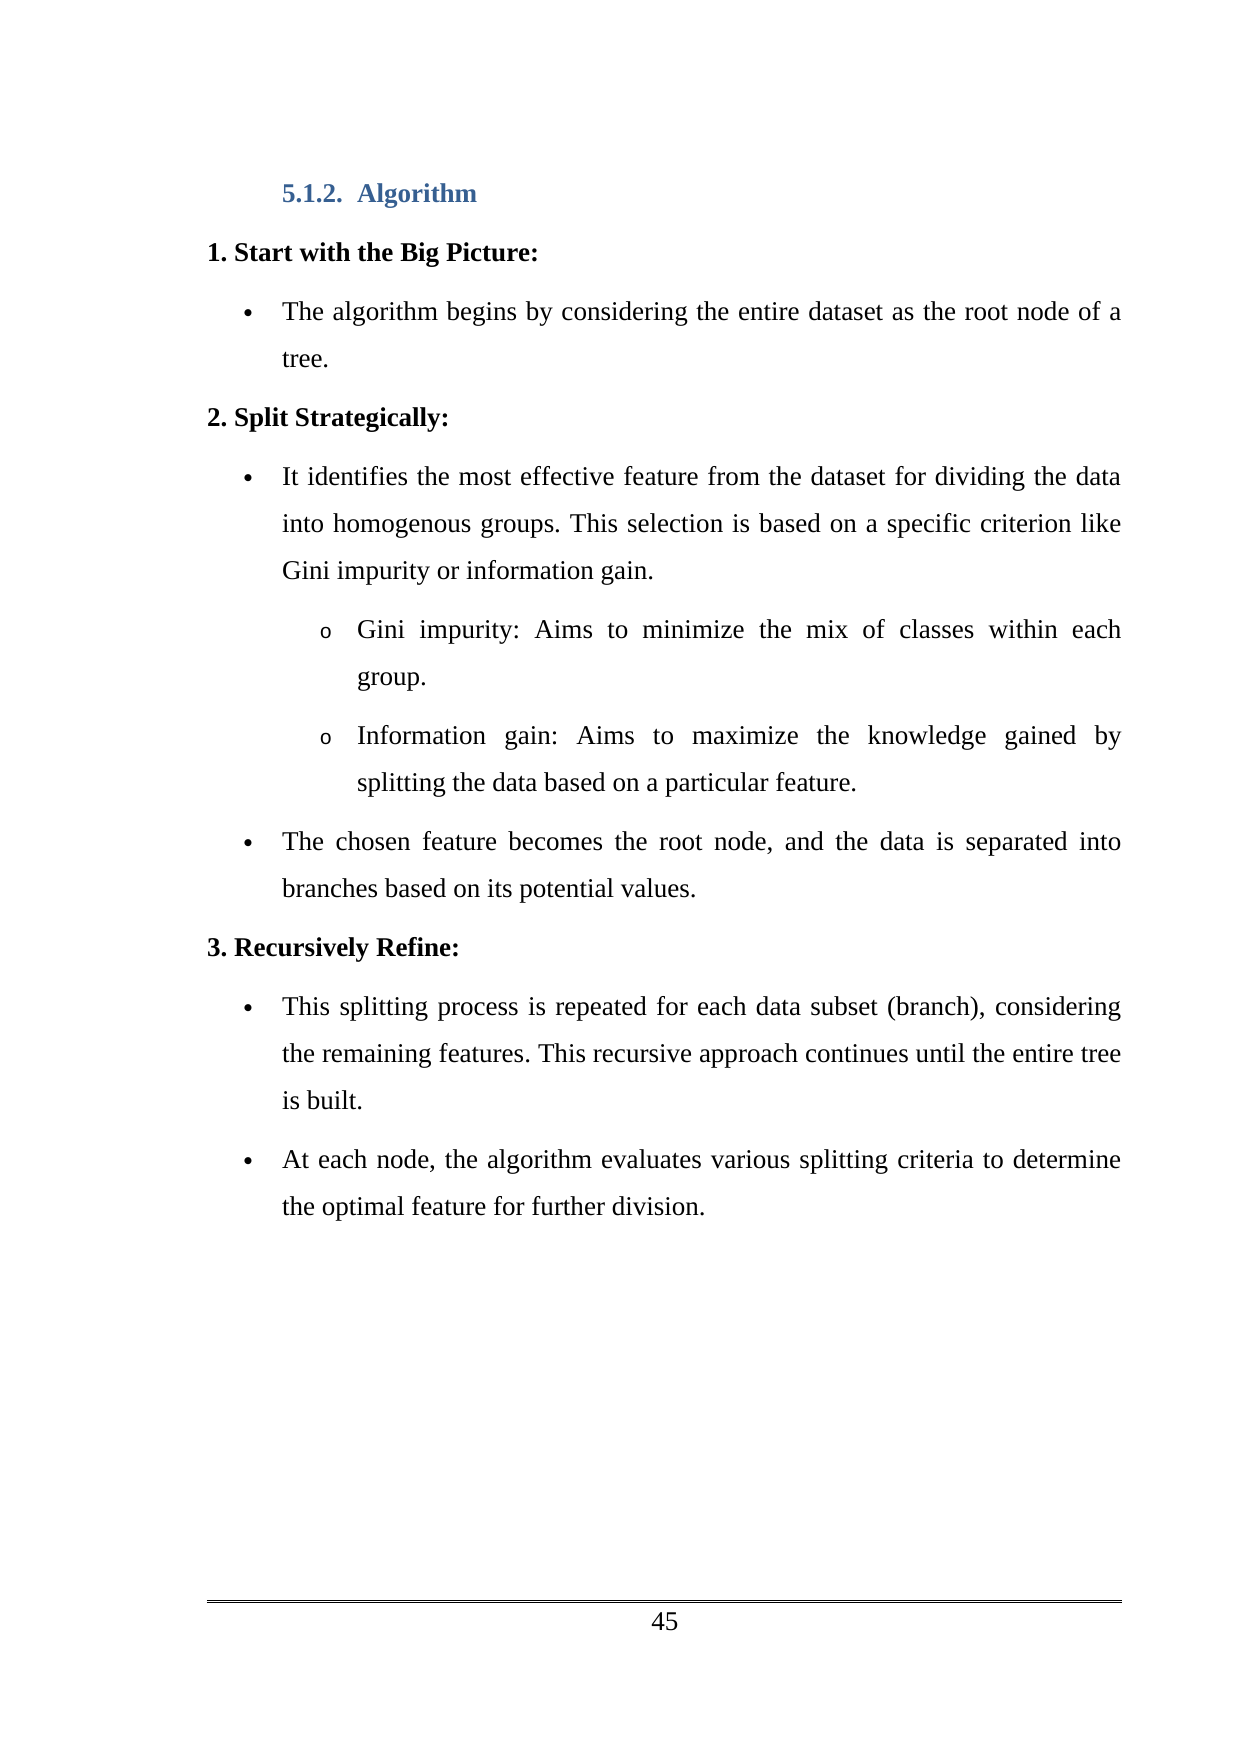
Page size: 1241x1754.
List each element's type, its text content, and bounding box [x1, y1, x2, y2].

text 2. Split Strategically: [207, 401, 1122, 432]
list Information gain: Aims to maximize the knowledge gained by splitting the data based on a particular feature. [319, 719, 1122, 797]
text 1. Start with the Big Picture: [207, 236, 1122, 267]
text 3. Recursively Refine: [207, 931, 1122, 962]
list This splitting process is repeated for each data subset (branch), considering the remaining features. This recursive approach continues until the entire tree is built. [244, 991, 1122, 1115]
list It identifies the most effective feature from the dataset for dividing the data into homogenous groups. This selection is based on a specific criterion like Gini impurity or information gain. [244, 461, 1122, 585]
subtitle Algorithm [282, 177, 1122, 208]
list At each node, the algorithm evaluates various splitting criteria to determine the optimal feature for further division. [244, 1143, 1122, 1221]
list Gini impurity: Aims to minimize the mix of classes within each group. [319, 613, 1122, 691]
list The chosen feature becomes the root node, and the data is separated into branches based on its potential values. [244, 826, 1122, 903]
list The algorithm begins by considering the entire dataset as the root node of a tree. [244, 296, 1122, 373]
